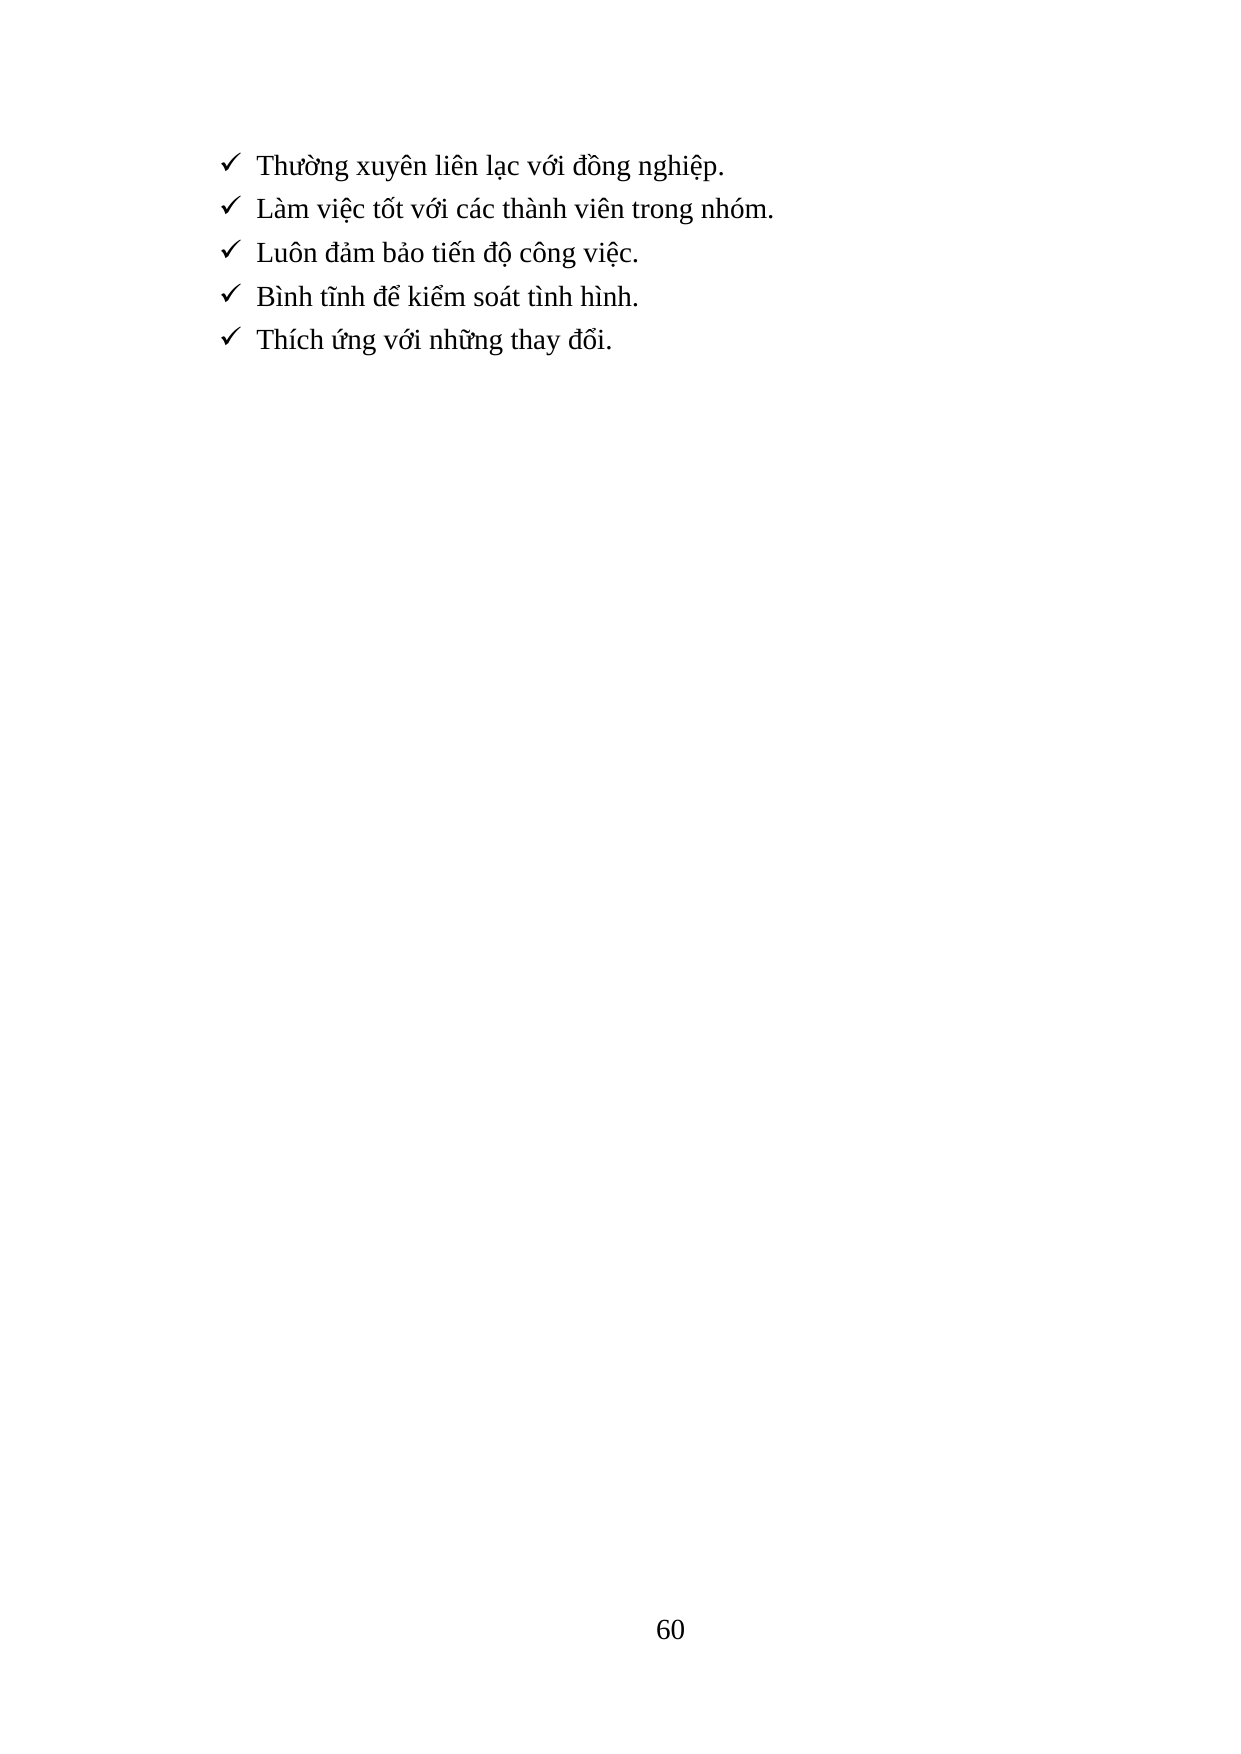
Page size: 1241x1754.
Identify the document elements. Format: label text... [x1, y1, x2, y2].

list Thích ứng với những thay đổi. [218, 322, 1122, 356]
list Thường xuyên liên lạc với đồng nghiệp. [218, 148, 1122, 181]
list Bình tĩnh để kiểm soát tình hình. [218, 279, 1122, 312]
list Làm việc tốt với các thành viên trong nhóm. [218, 191, 1122, 225]
list Luôn đảm bảo tiến độ công việc. [218, 235, 1122, 269]
